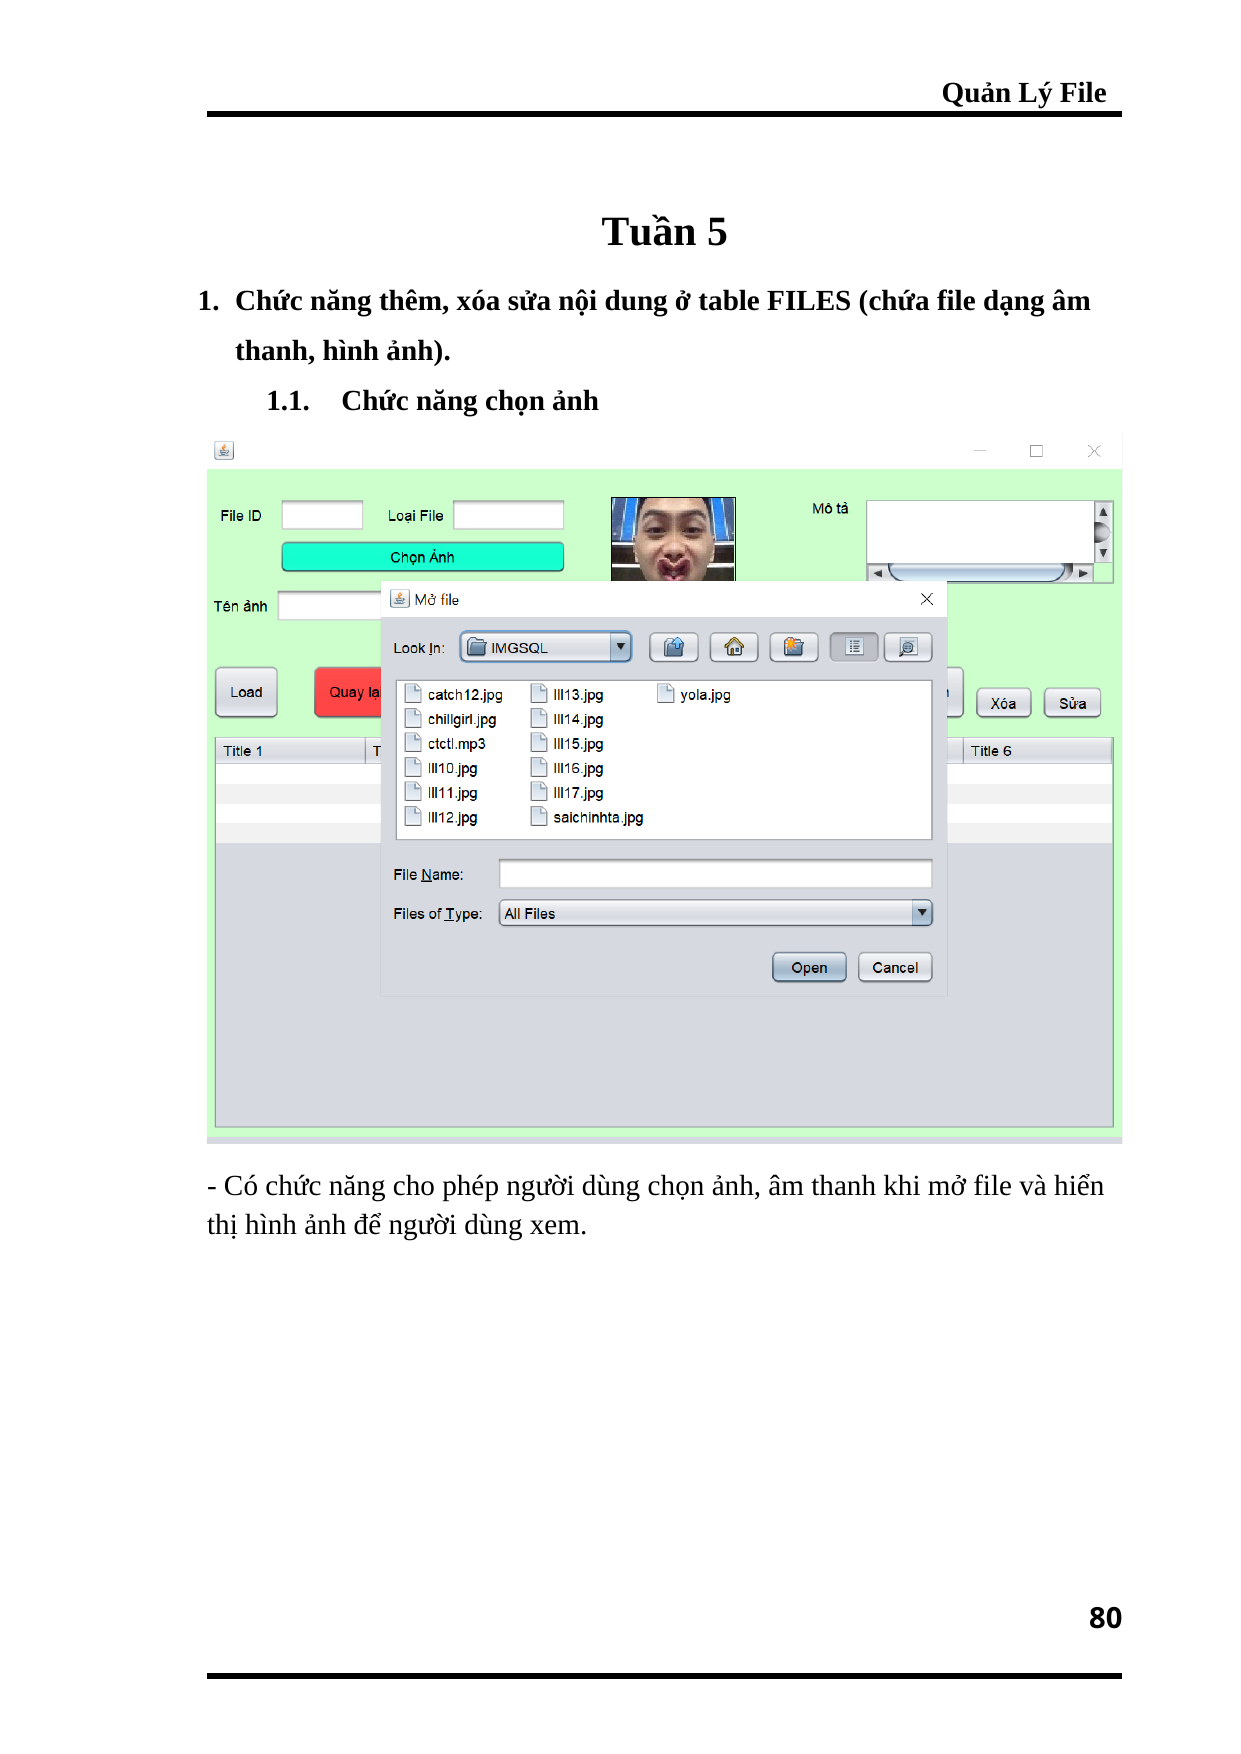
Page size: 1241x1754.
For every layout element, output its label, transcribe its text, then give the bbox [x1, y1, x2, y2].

subtitle Chức năng chọn ảnh [266, 383, 1122, 417]
text - Có chức năng cho phép người dùng chọn ảnh, âm thanh khi mở file và hiển thị hình ảnh để người dùng xem. [207, 1168, 1122, 1241]
subtitle Chức năng thêm, xóa sửa nội dung ở table FILES (chứa file dạng âm thanh, hình ảnh). [197, 283, 1122, 367]
text Tuần 5 [207, 207, 1122, 255]
picture [206, 433, 1123, 1144]
